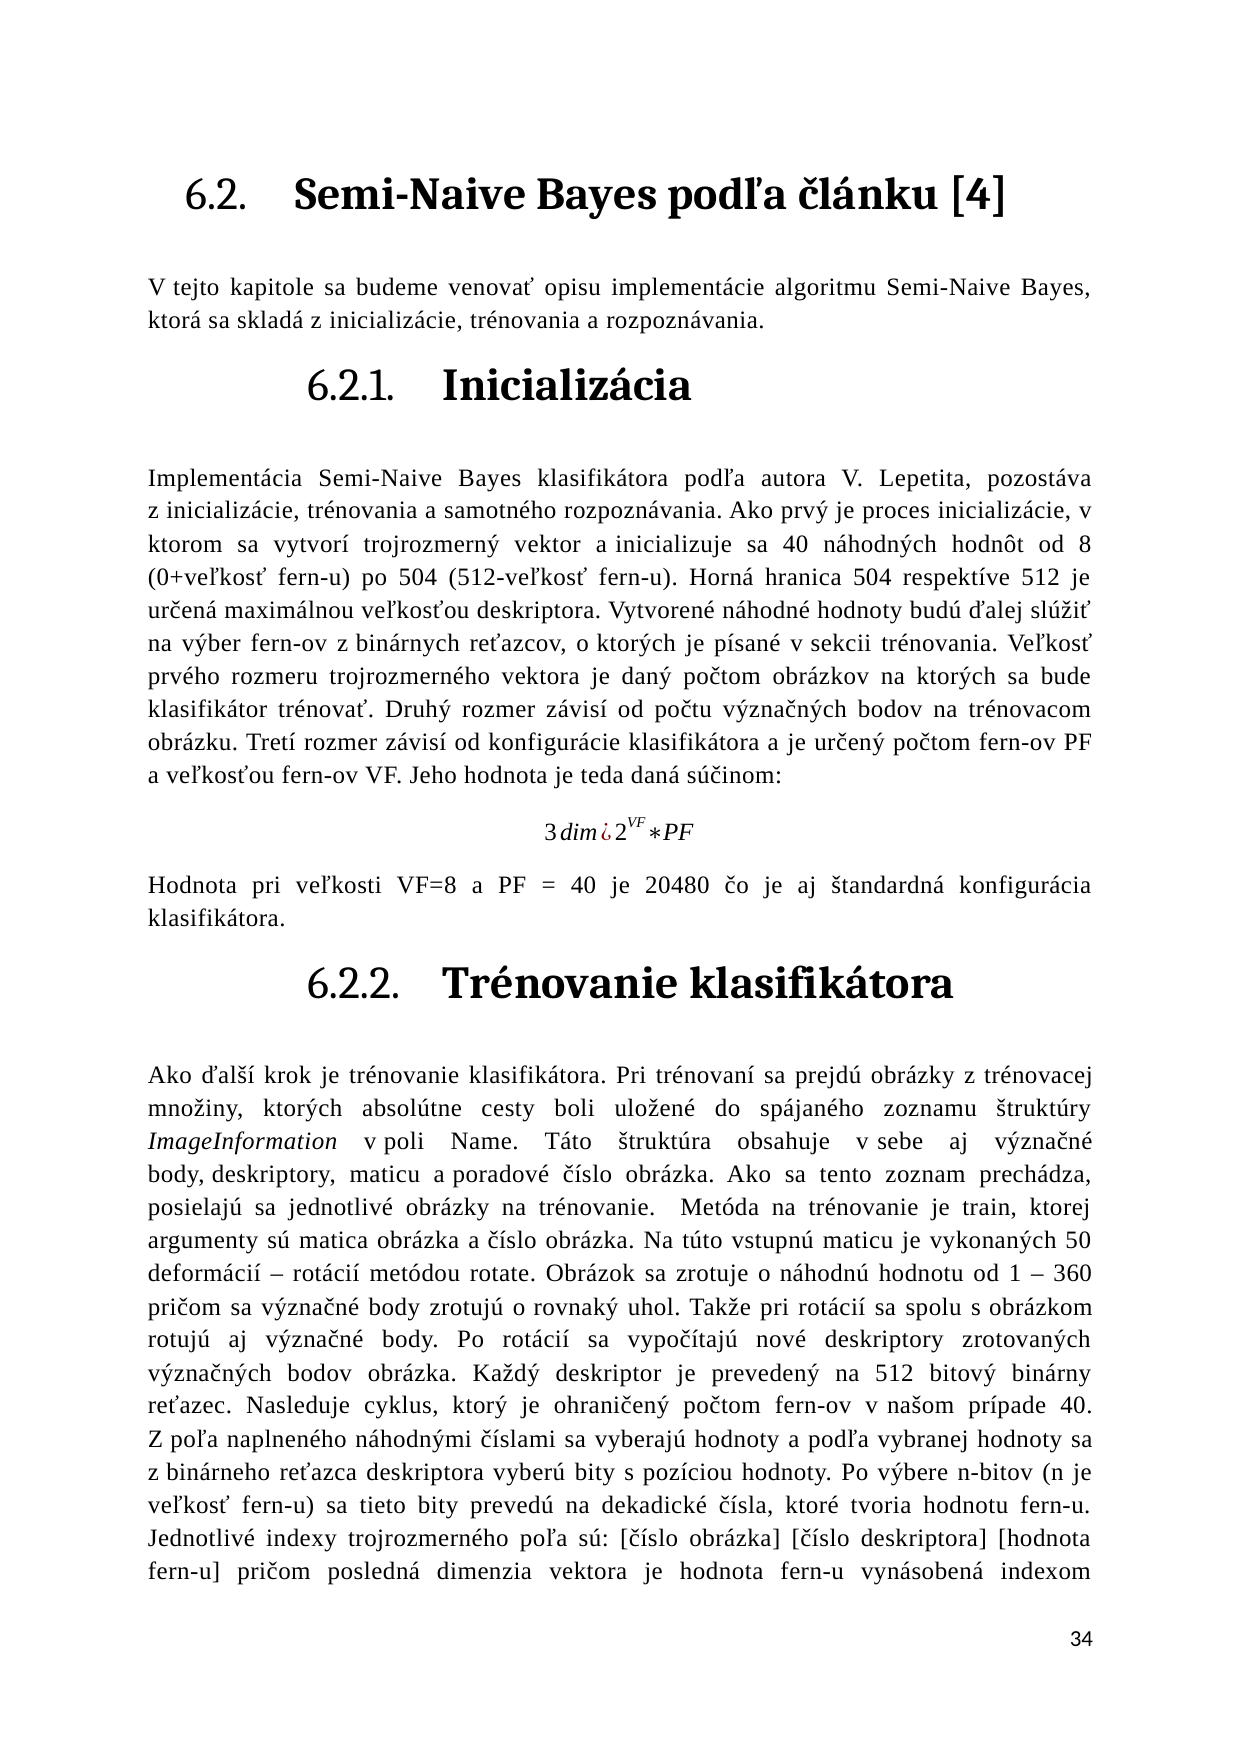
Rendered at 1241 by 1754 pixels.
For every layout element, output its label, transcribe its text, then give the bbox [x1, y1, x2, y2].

text Implementácia Semi-Naive Bayes klasifikátora podľa autora V. Lepetita, pozostáva z inicializácie, trénovania a samotného rozpoznávania. Ako prvý je proces inicializácie, v ktorom sa vytvorí trojrozmerný vektor a inicializuje sa 40 náhodných hodnôt od 8 (0+veľkosť fern-u) po 504 (512-veľkosť fern-u). Horná hranica 504 respektíve 512 je určená maximálnou veľkosťou deskriptora. Vytvorené náhodné hodnoty budú ďalej slúžiť na výber fern-ov z binárnych reťazcov, o ktorých je písané v sekcii trénovania. Veľkosť prvého rozmeru trojrozmerného vektora je daný počtom obrázkov na ktorých sa bude klasifikátor trénovať. Druhý rozmer závisí od počtu význačných bodov na trénovacom obrázku. Tretí rozmer závisí od konfigurácie klasifikátora a je určený počtom fern-ov PF a veľkosťou fern-ov VF. Jeho hodnota je teda daná súčinom: [148, 463, 1093, 788]
text V tejto kapitole sa budeme venovať opisu implementácie algoritmu Semi-Naive Bayes, ktorá sa skladá z inicializácie, trénovania a rozpoznávania. [148, 272, 1093, 334]
list Trénovanie klasifikátora [307, 957, 1093, 1009]
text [148, 1060, 1093, 1584]
text Semi-Naive Bayes podľa článku [4] [185, 168, 1093, 221]
list Inicializácia [307, 359, 1093, 412]
text Hodnota pri veľkosti VF=8 a PF = 40 je 20480 čo je aj štandardná konfigurácia klasifikátora. [148, 870, 1093, 932]
